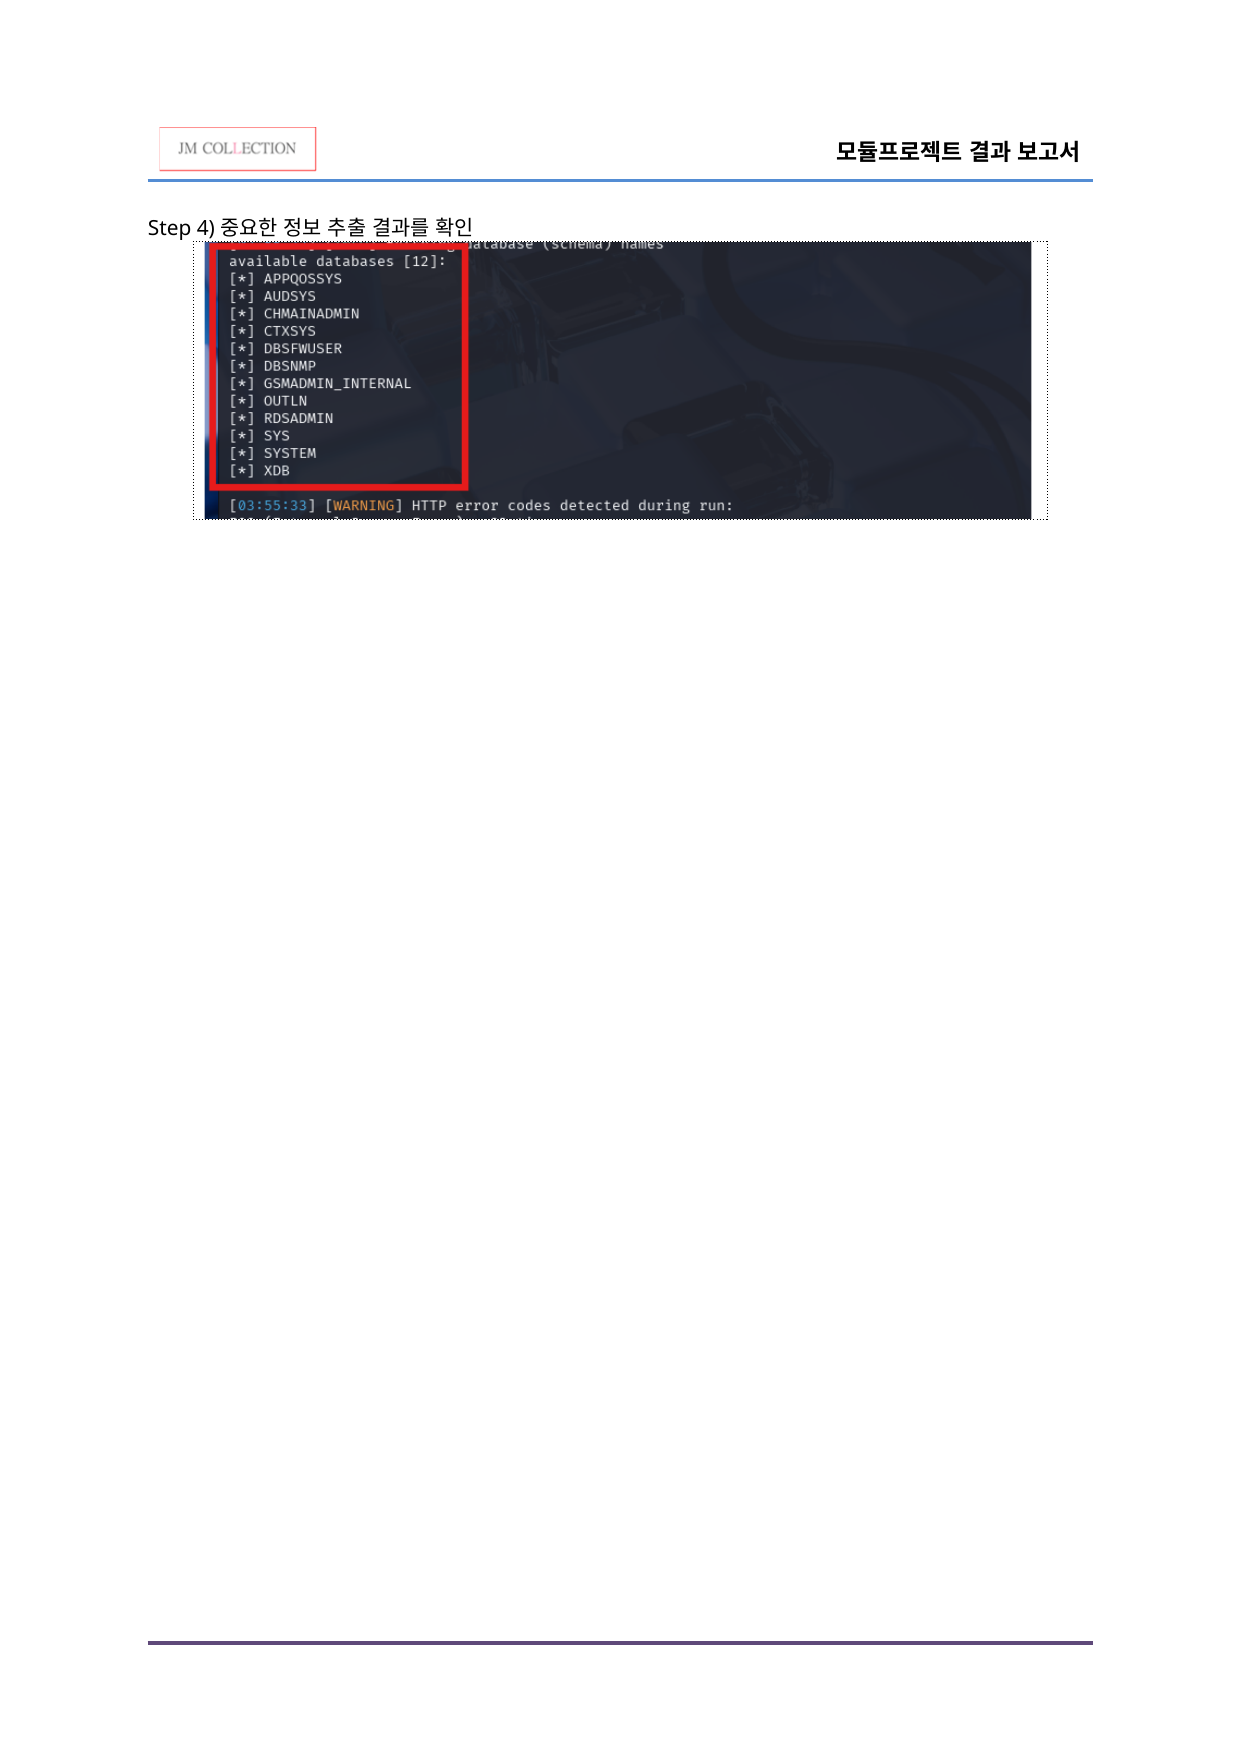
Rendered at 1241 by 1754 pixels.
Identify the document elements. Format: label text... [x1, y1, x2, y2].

text Step 4) 중요한 정보 추출 결과를 확인 [148, 211, 1092, 241]
table_header [193, 241, 205, 519]
picture [159, 127, 318, 173]
picture [204, 242, 1032, 519]
table_header [1031, 241, 1047, 519]
